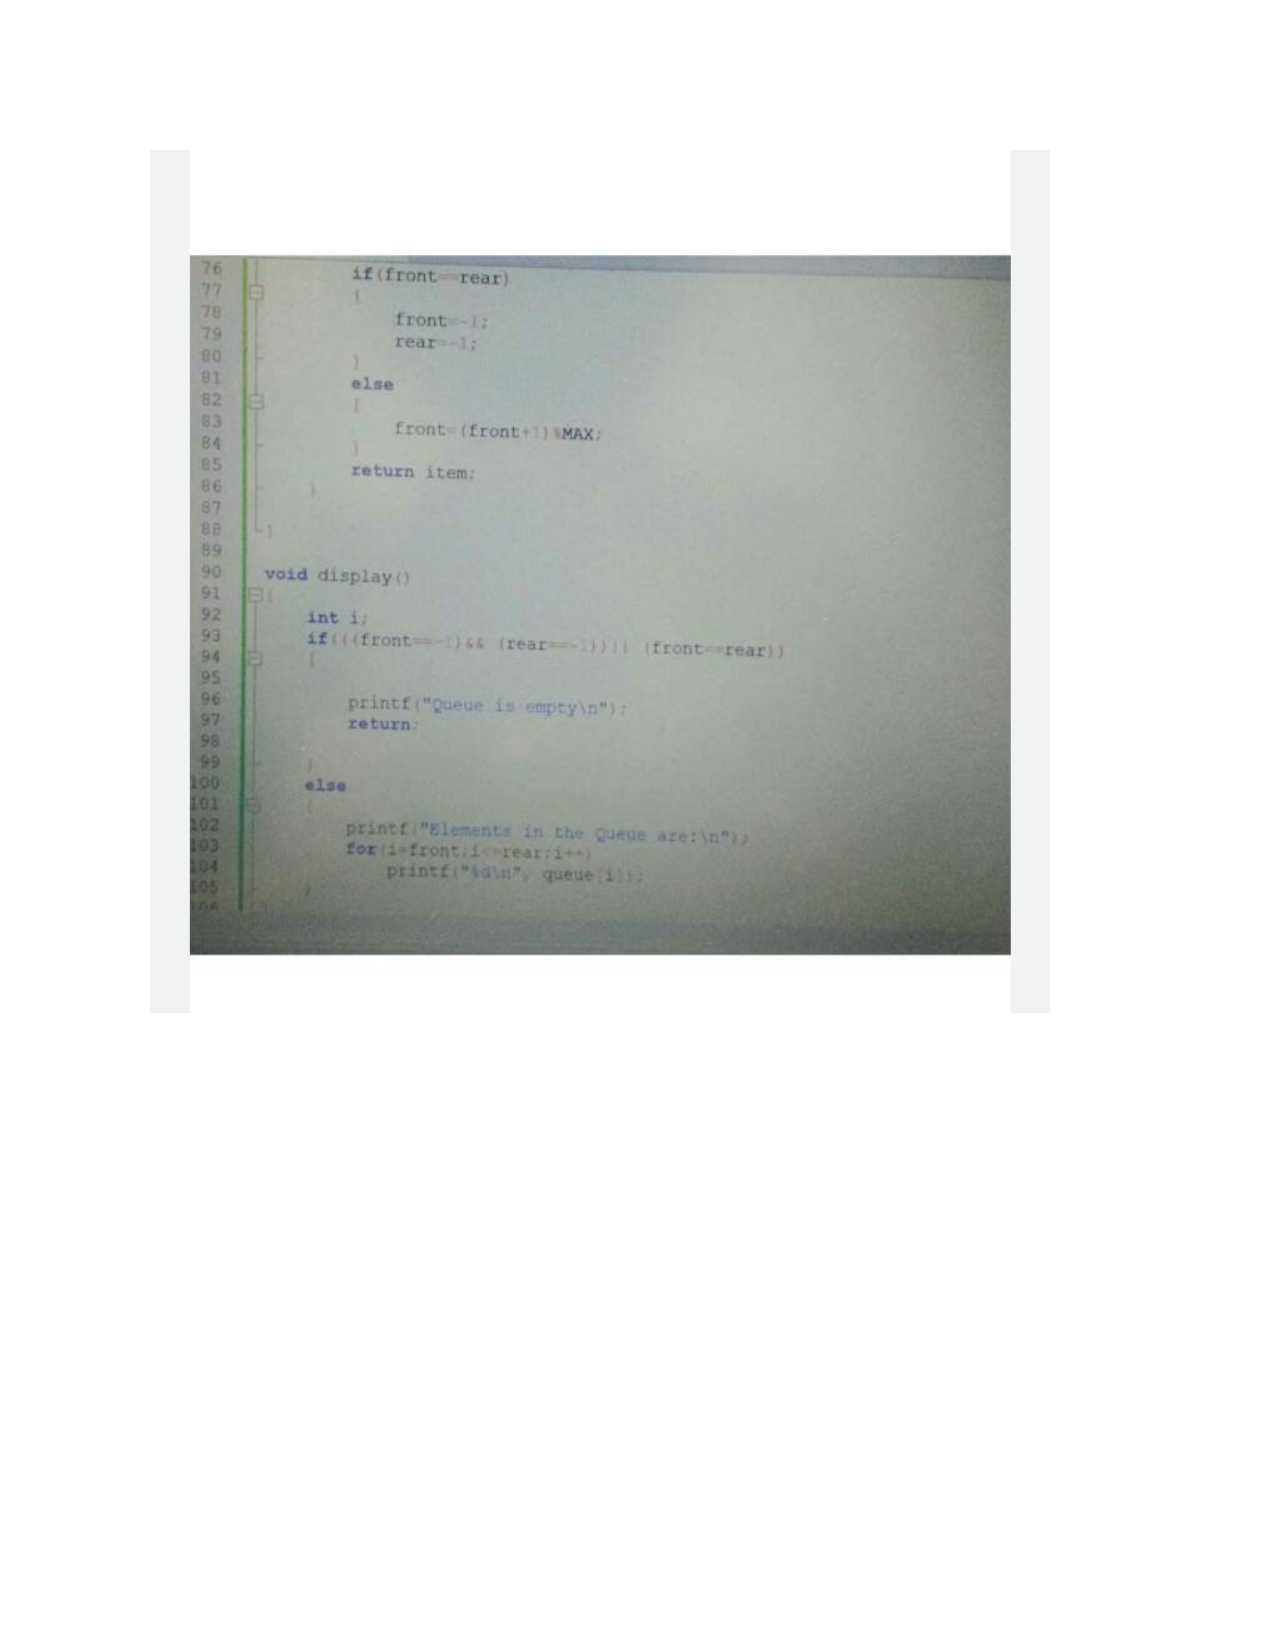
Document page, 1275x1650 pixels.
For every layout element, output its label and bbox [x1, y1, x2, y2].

picture [150, 150, 1050, 1013]
